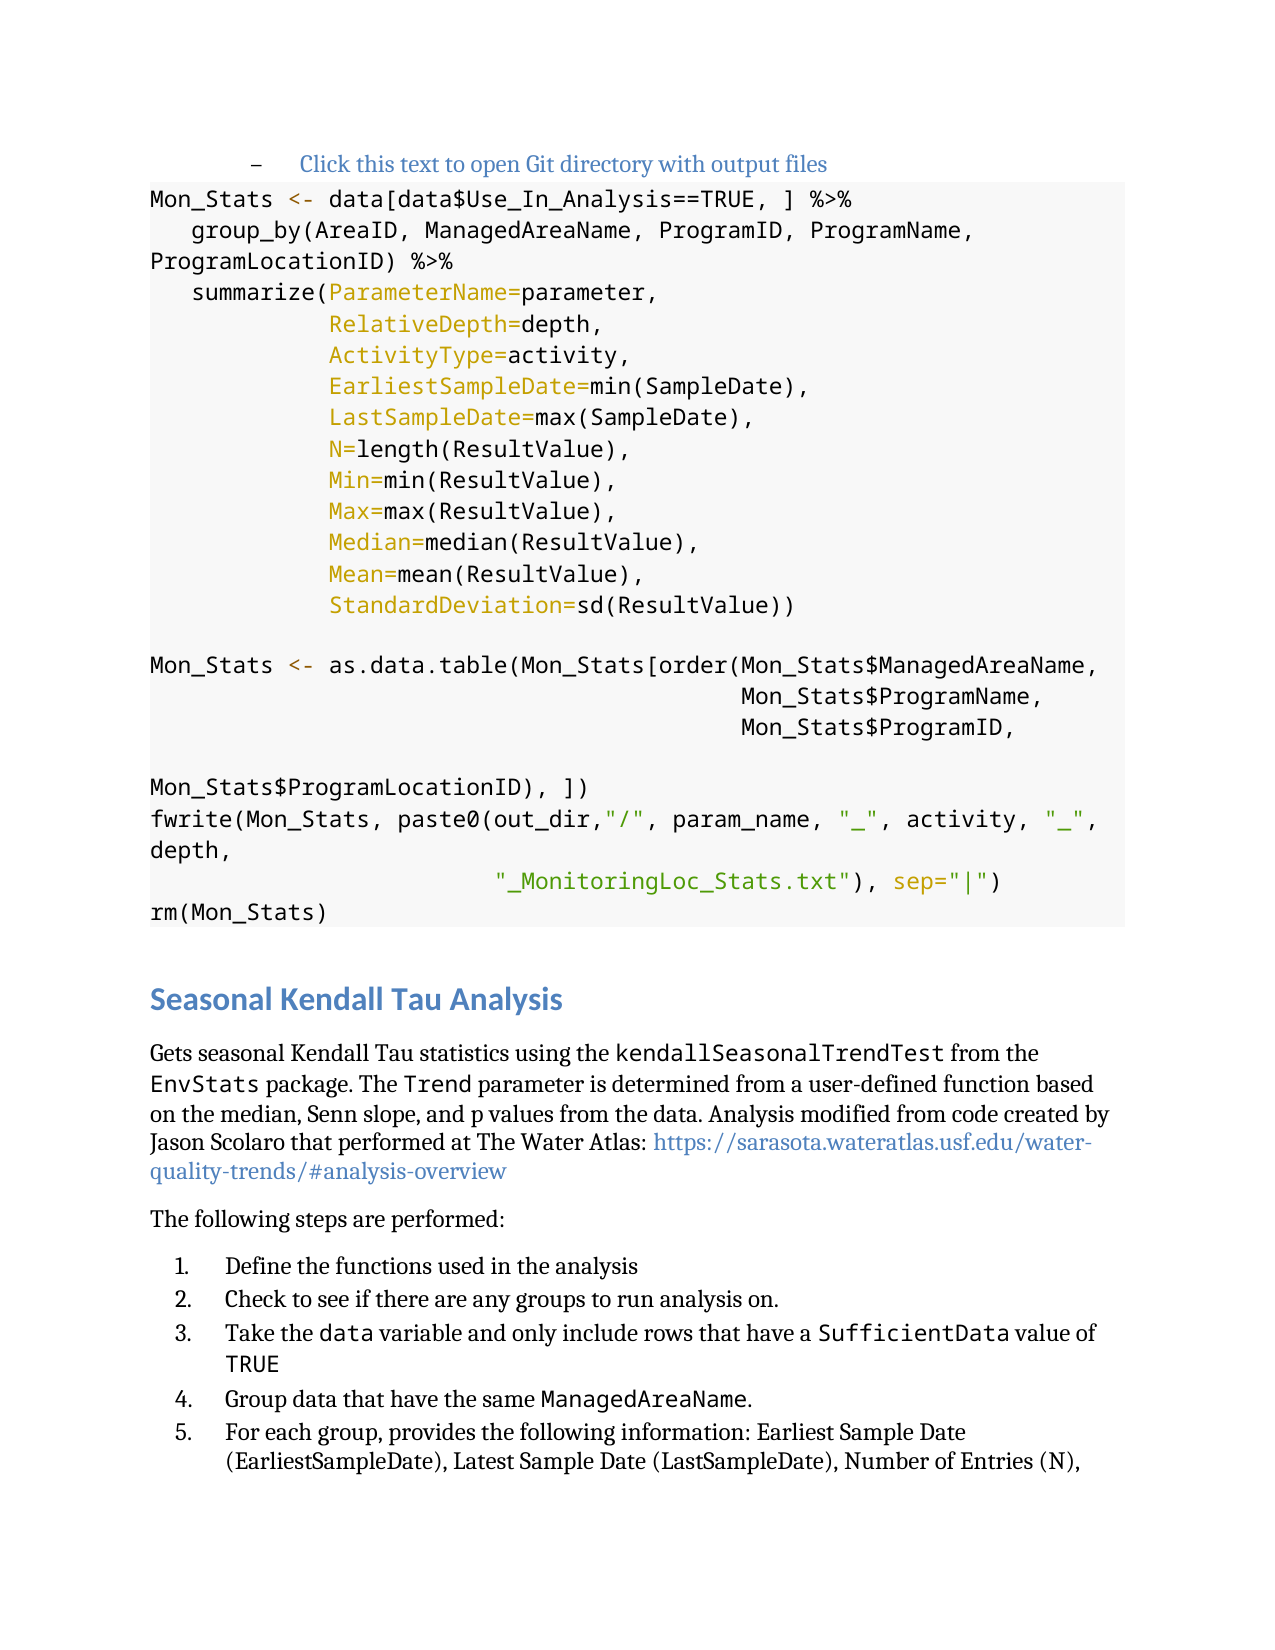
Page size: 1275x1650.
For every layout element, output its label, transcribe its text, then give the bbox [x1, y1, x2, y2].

list Define the functions used in the analysis [175, 1252, 1125, 1281]
text Gets seasonal Kendall Tau statistics using the kendallSeasonalTrendTest from the EnvStats package. The Trend parameter is determined from a user-defined function based on the median, Senn slope, and p values from the data. Analysis modified from code created by Jason Scolaro that performed at The Water Atlas: https://sarasota.wateratlas.usf.edu/water-quality-trends/#analysis-overview [150, 1037, 1125, 1186]
text The following steps are performed: [150, 1204, 1125, 1233]
list Click this text to open Git directory with output files [250, 150, 1125, 179]
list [175, 1418, 1125, 1476]
subtitle Seasonal Kendall Tau Analysis [150, 977, 1125, 1018]
list Check to see if there are any groups to run analysis on. [175, 1284, 1125, 1313]
list Group data that have the same ManagedAreaName. [175, 1383, 1125, 1414]
list Take the data variable and only include rows that have a SufficientData value of TRUE [175, 1317, 1125, 1379]
text Mon_Stats <- data[data$Use_In_Analysis==TRUE, ] %>% group_by(AreaID, ManagedAreaName, ProgramID, ProgramName, ProgramLocationID) %>% summarize(ParameterName=parameter, RelativeDepth=depth, ActivityType=activity, EarliestSampleDate=min(SampleDate), LastSampleDate=max(SampleDate), N=length(ResultValue), Min=min(ResultValue), Max=max(ResultValue), Median=median(ResultValue), Mean=mean(ResultValue), StandardDeviation=sd(ResultValue)) Mon_Stats <- as.data.table(Mon_Stats[order(Mon_Stats$ManagedAreaName, Mon_Stats$ProgramName, Mon_Stats$ProgramID, Mon_Stats$ProgramLocationID), ]) fwrite(Mon_Stats, paste0(out_dir,"/", param_name, "_", activity, "_", depth, "_MonitoringLoc_Stats.txt"), sep="|") rm(Mon_Stats) [150, 182, 1125, 927]
